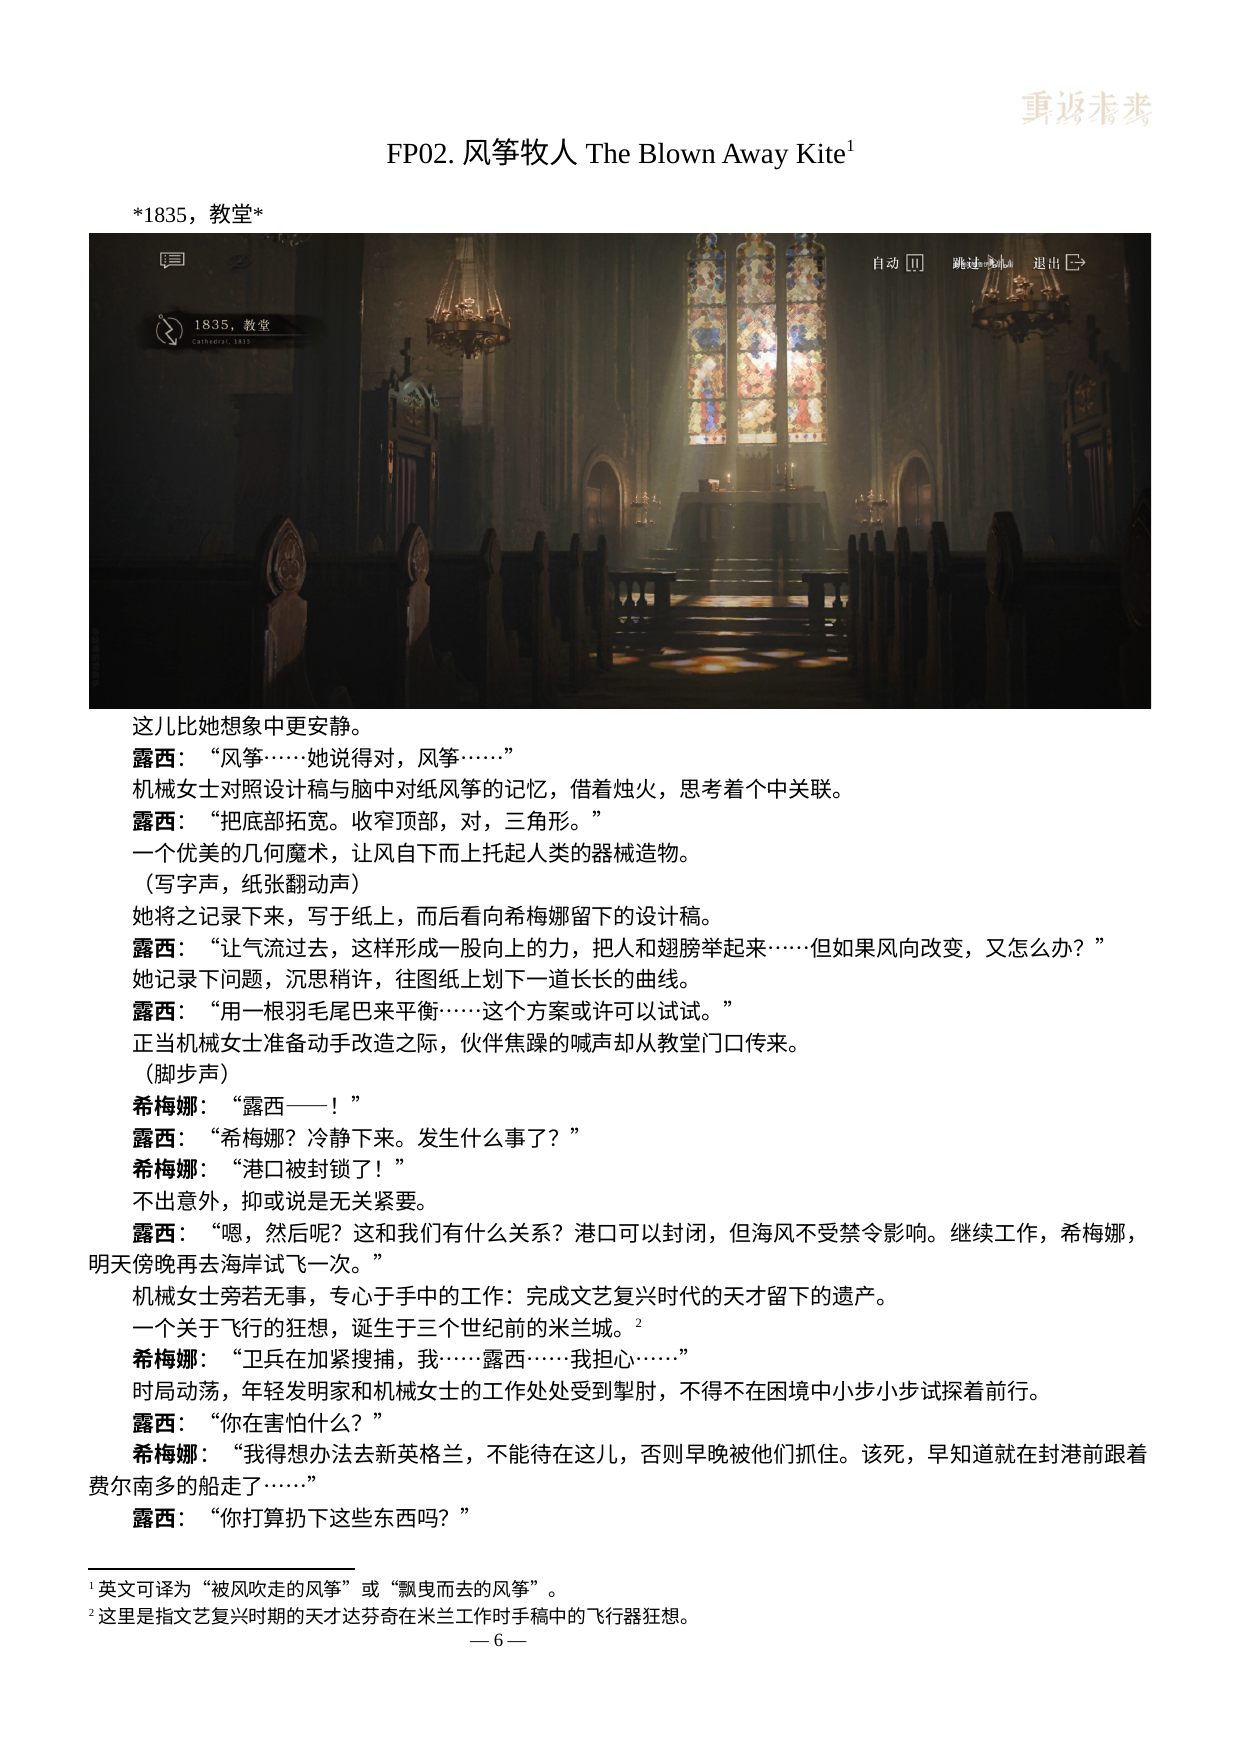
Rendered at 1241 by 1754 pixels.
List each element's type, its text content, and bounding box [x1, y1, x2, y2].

text 她记录下问题，沉思稍许，往图纸上划下一道长长的曲线。 [88, 962, 1152, 994]
text 机械女士对照设计稿与脑中对纸风筝的记忆，借着烛火，思考着个中关联。 [88, 772, 1152, 804]
text 她将之记录下来，写于纸上，而后看向希梅娜留下的设计稿。 [88, 899, 1152, 931]
text *1835，教堂* [88, 197, 1152, 228]
text 露西：“用一根羽毛尾巴来平衡……这个方案或许可以试试。” [88, 994, 1152, 1026]
text 一个优美的几何魔术，让风自下而上托起人类的器械造物。 [88, 836, 1152, 867]
text （脚步声） [88, 1057, 1152, 1089]
text 露西：“你打算扔下这些东西吗？” [88, 1501, 1152, 1532]
text 一个关于飞行的狂想，诞生于三个世纪前的米兰城。 [88, 1311, 1152, 1342]
text 机械女士旁若无事，专心于手中的工作：完成文艺复兴时代的天才留下的遗产。 [88, 1279, 1152, 1311]
subtitle FP02. 风筝牧人 The Blown Away Kite [88, 129, 1152, 171]
picture [1022, 90, 1152, 127]
text 希梅娜：“露西——！” [88, 1089, 1152, 1121]
text 露西：“让气流过去，这样形成一股向上的力，把人和翅膀举起来……但如果风向改变，又怎么办？” [88, 931, 1152, 962]
text 希梅娜：“卫兵在加紧搜捕，我……露西……我担心……” [88, 1342, 1152, 1374]
picture [89, 233, 1152, 709]
text 希梅娜：“我得想办法去新英格兰，不能待在这儿，否则早晚被他们抓住。该死，早知道就在封港前跟着费尔南多的船走了……” [88, 1437, 1152, 1501]
text 露西：“希梅娜？冷静下来。发生什么事了？” [88, 1121, 1152, 1152]
text 露西：“风筝……她说得对，风筝……” [88, 741, 1152, 772]
text 露西：“你在害怕什么？” [88, 1406, 1152, 1437]
text 露西：“把底部拓宽。收窄顶部，对，三角形。” [88, 804, 1152, 836]
text 不出意外，抑或说是无关紧要。 [88, 1184, 1152, 1216]
text 时局动荡，年轻发明家和机械女士的工作处处受到掣肘，不得不在困境中小步小步试探着前行。 [88, 1374, 1152, 1406]
text 露西：“嗯，然后呢？这和我们有什么关系？港口可以封闭，但海风不受禁令影响。继续工作，希梅娜，明天傍晚再去海岸试飞一次。” [88, 1216, 1152, 1279]
text 希梅娜：“港口被封锁了！” [88, 1152, 1152, 1184]
text 正当机械女士准备动手改造之际，伙伴焦躁的喊声却从教堂门口传来。 [88, 1026, 1152, 1057]
text （写字声，纸张翻动声） [88, 867, 1152, 899]
